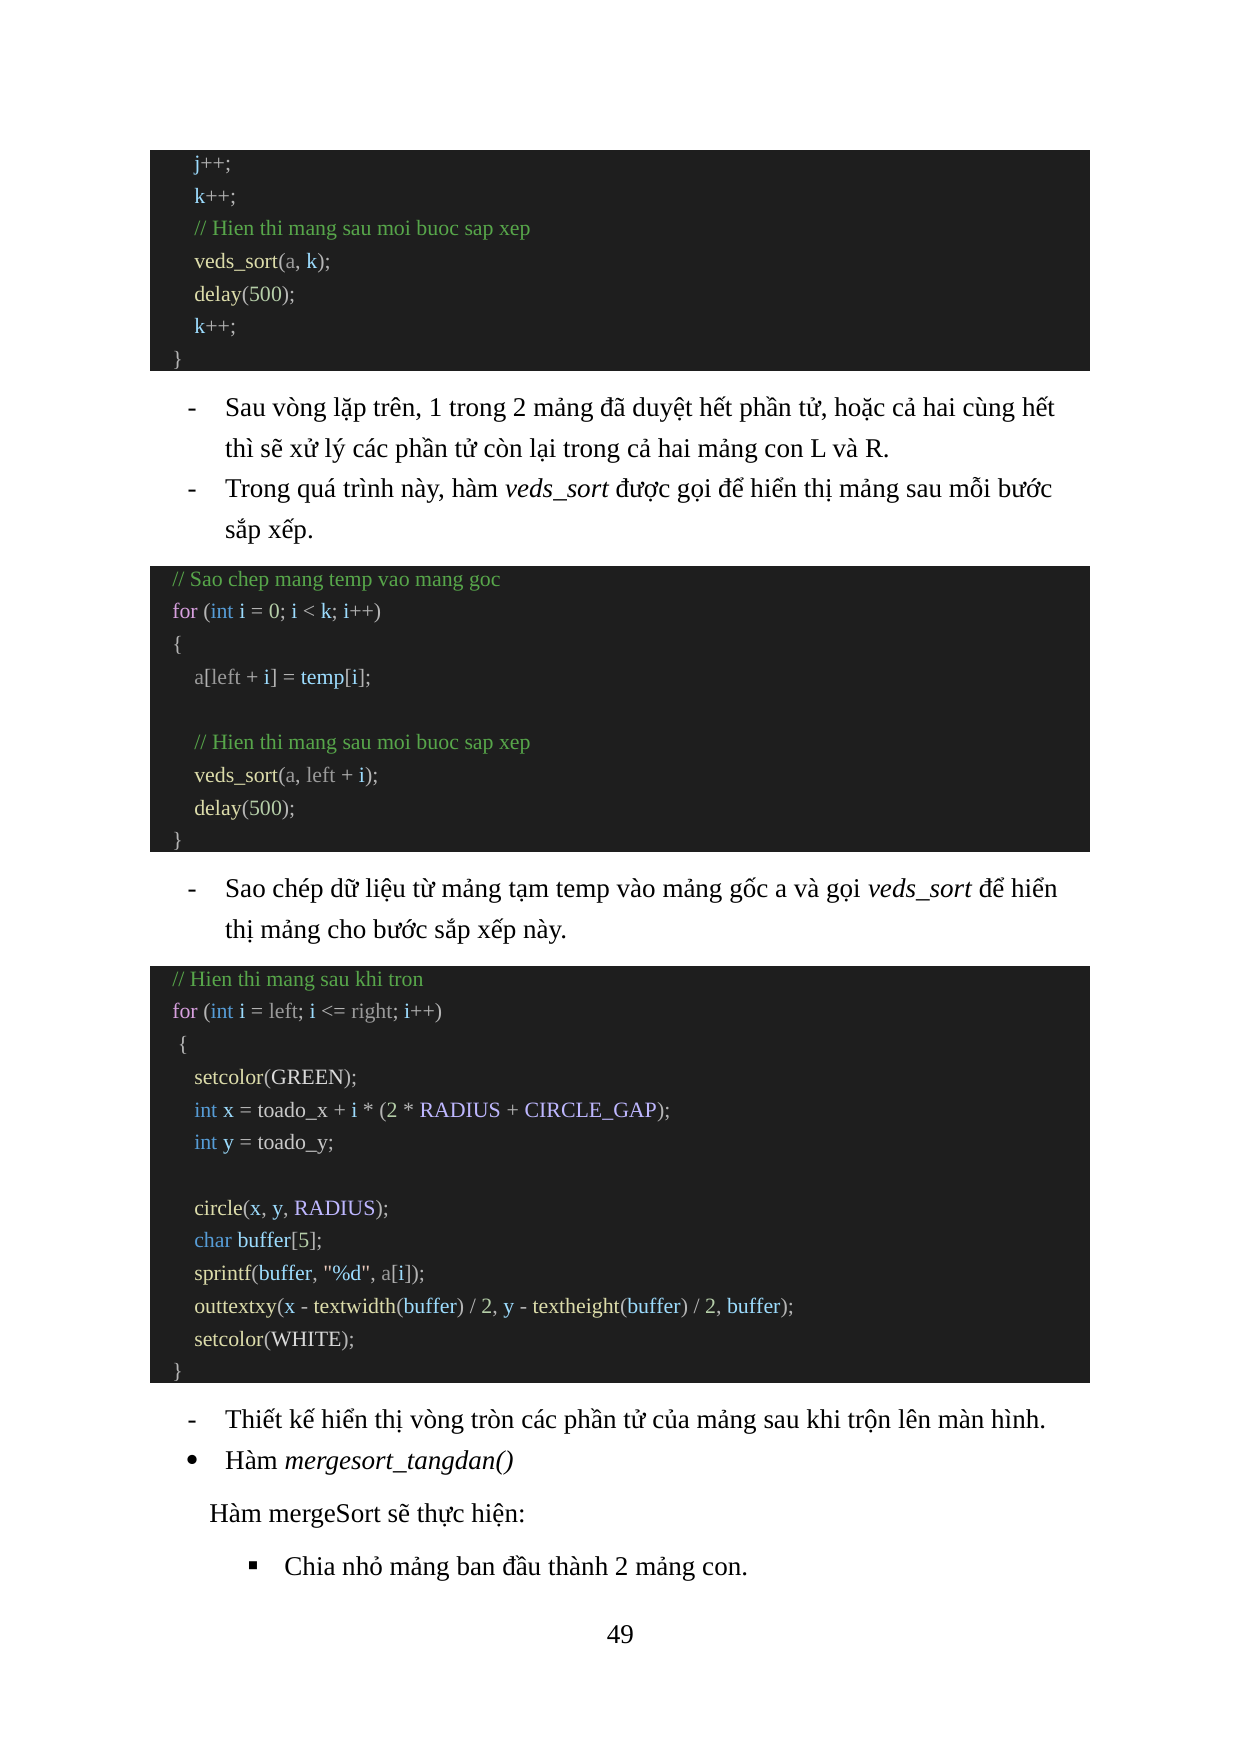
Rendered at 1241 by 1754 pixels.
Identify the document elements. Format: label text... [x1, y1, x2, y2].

text sprintf(buffer, "%d", a[i]); [150, 1260, 1090, 1285]
text for (int i = 0; i < k; i++) [150, 598, 1090, 623]
text char buffer[5]; [150, 1227, 1090, 1253]
text circle(x, y, RADIUS); [150, 1195, 1090, 1220]
list Sao chép dữ liệu từ mảng tạm temp vào mảng gốc a và gọi veds_sort để hiển thị mảng cho bước sắp xếp này. [187, 872, 1090, 944]
text k++; [150, 183, 1090, 208]
text // Hien thi mang sau moi buoc sap xep [150, 729, 1090, 754]
text int y = toado_y; [150, 1129, 1090, 1154]
text outtextxy(x - textwidth(buffer) / 2, y - textheight(buffer) / 2, buffer); [150, 1293, 1090, 1318]
text } [150, 827, 1090, 852]
text delay(500); [150, 794, 1090, 820]
text } [150, 1358, 1090, 1383]
text for (int i = left; i <= right; i++) [150, 998, 1090, 1024]
list Trong quá trình này, hàm veds_sort được gọi để hiển thị mảng sau mỗi bước sắp xếp. [187, 472, 1090, 544]
text { [150, 631, 1090, 656]
text { [150, 1031, 1090, 1056]
text Hàm mergeSort sẽ thực hiện: [150, 1497, 1090, 1528]
text veds_sort(a, left + i); [150, 762, 1090, 787]
text j++; [150, 150, 1090, 175]
text delay(500); [150, 281, 1090, 306]
text a[left + i] = temp[i]; [150, 664, 1090, 689]
text // Sao chep mang temp vao mang goc [150, 566, 1090, 591]
text int x = toado_x + i * (2 * RADIUS + CIRCLE_GAP); [150, 1097, 1090, 1122]
list Chia nhỏ mảng ban đầu thành 2 mảng con. [247, 1550, 1090, 1581]
list Thiết kế hiển thị vòng tròn các phần tử của mảng sau khi trộn lên màn hình. [187, 1403, 1090, 1435]
text veds_sort(a, k); [150, 248, 1090, 273]
text k++; [150, 313, 1090, 339]
list Hàm mergesort_tangdan() [187, 1444, 1090, 1475]
text setcolor(GREEN); [150, 1064, 1090, 1089]
text setcolor(WHITE); [150, 1326, 1090, 1351]
text // Hien thi mang sau khi tron [150, 966, 1090, 991]
text // Hien thi mang sau moi buoc sap xep [150, 215, 1090, 241]
list Sau vòng lặp trên, 1 trong 2 mảng đã duyệt hết phần tử, hoặc cả hai cùng hết thì sẽ xử lý các phần tử còn lại trong cả hai mảng con L và R. [187, 391, 1090, 463]
text } [150, 346, 1090, 371]
